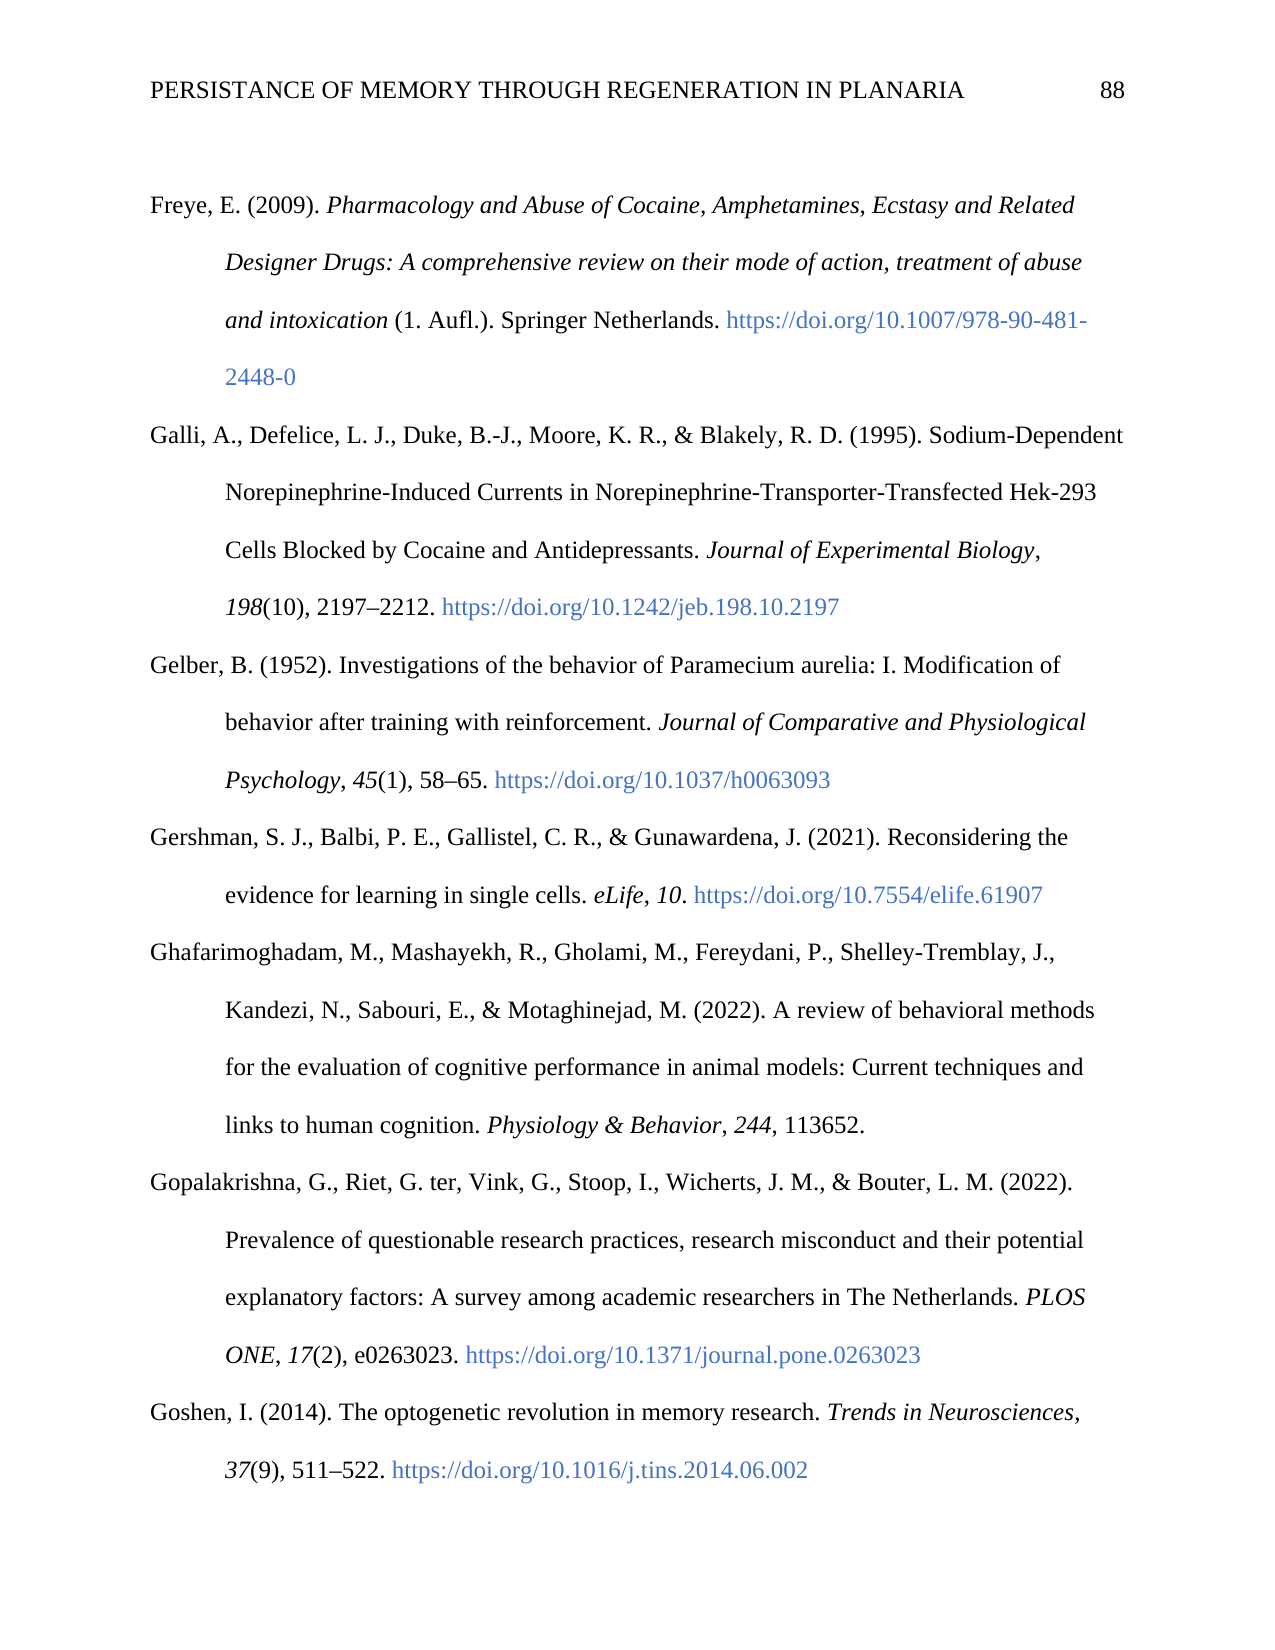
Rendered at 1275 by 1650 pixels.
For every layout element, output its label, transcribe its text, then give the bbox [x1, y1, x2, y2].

text Gershman, S. J., Balbi, P. E., Gallistel, C. R., & Gunawardena, J. (2021). Reconsidering the evidence for learning in single cells. eLife, 10. https://doi.org/10.7554/elife.61907 [150, 822, 1125, 909]
text Freye, E. (2009). Pharmacology and Abuse of Cocaine, Amphetamines, Ecstasy and Related Designer Drugs: A comprehensive review on their mode of action, treatment of abuse and intoxication (1. Aufl.). Springer Netherlands. https://doi.org/10.1007/978-90-481-2448-0 [150, 190, 1125, 391]
text Galli, A., Defelice, L. J., Duke, B.-J., Moore, K. R., & Blakely, R. D. (1995). Sodium-Dependent Norepinephrine-Induced Currents in Norepinephrine-Transporter-Transfected Hek-293 Cells Blocked by Cocaine and Antidepressants. Journal of Experimental Biology, 198(10), 2197–2212. https://doi.org/10.1242/jeb.198.10.2197 [150, 420, 1125, 621]
text Gelber, B. (1952). Investigations of the behavior of Paramecium aurelia: I. Modification of behavior after training with reinforcement. Journal of Comparative and Physiological Psychology, 45(1), 58–65. https://doi.org/10.1037/h0063093 [150, 650, 1125, 794]
text Goshen, I. (2014). The optogenetic revolution in memory research. Trends in Neurosciences, 37(9), 511–522. https://doi.org/10.1016/j.tins.2014.06.002 [150, 1397, 1125, 1484]
text Ghafarimoghadam, M., Mashayekh, R., Gholami, M., Fereydani, P., Shelley-Tremblay, J., Kandezi, N., Sabouri, E., & Motaghinejad, M. (2022). A review of behavioral methods for the evaluation of cognitive performance in animal models: Current techniques and links to human cognition. Physiology & Behavior, 244, 113652. [150, 937, 1125, 1139]
text Gopalakrishna, G., Riet, G. ter, Vink, G., Stoop, I., Wicherts, J. M., & Bouter, L. M. (2022). Prevalence of questionable research practices, research misconduct and their potential explanatory factors: A survey among academic researchers in The Netherlands. PLOS ONE, 17(2), e0263023. https://doi.org/10.1371/journal.pone.0263023 [150, 1167, 1125, 1369]
